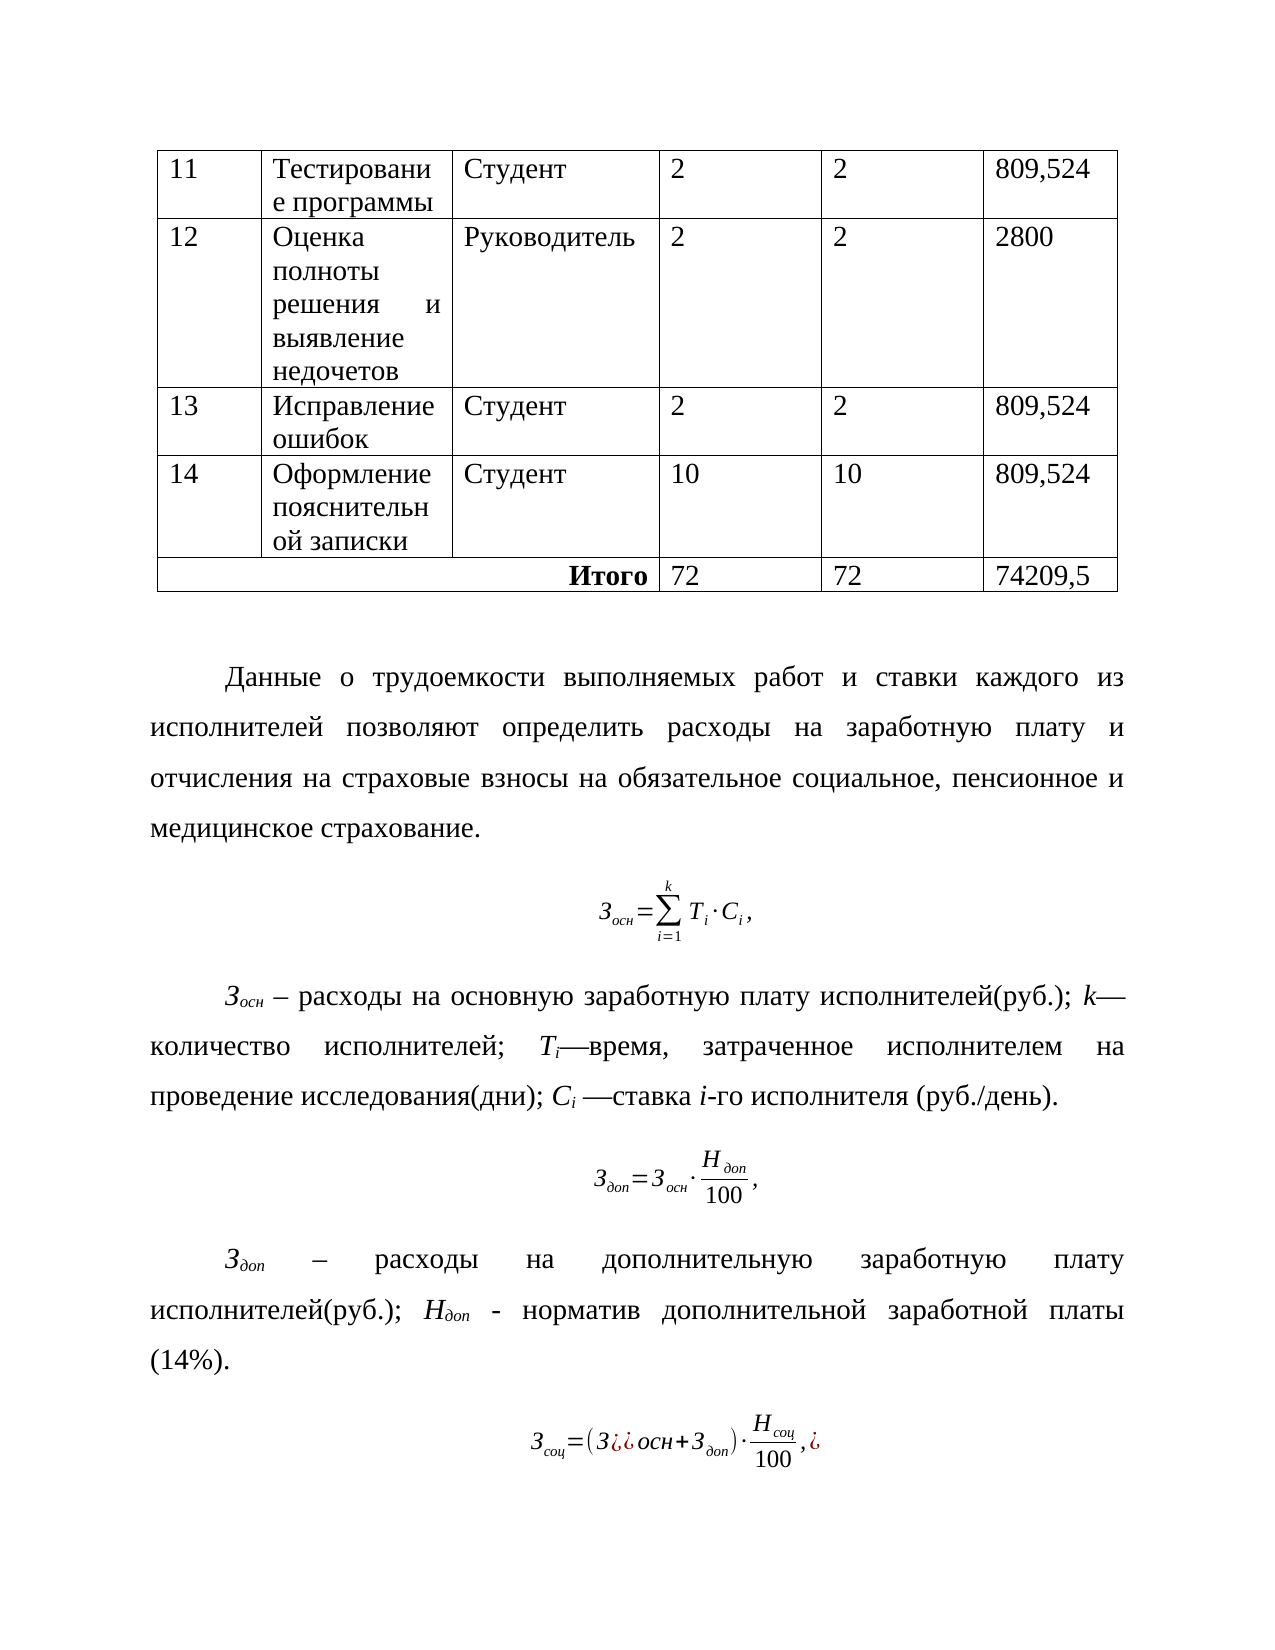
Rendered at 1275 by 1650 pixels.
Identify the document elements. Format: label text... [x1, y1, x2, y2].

table_cell 2 [660, 219, 821, 387]
table_cell Студент [453, 456, 659, 557]
text Здоп – расходы на дополнительную заработную плату исполнителей(руб.); Ндоп - норматив дополнительной заработной платы (14%). [150, 1242, 1125, 1376]
table_cell Студент [453, 388, 659, 455]
table_cell Исправление ошибок [262, 388, 452, 455]
table_cell 809,524 [984, 388, 1117, 455]
table_cell 809,524 [984, 456, 1117, 557]
table_cell 11 [158, 151, 261, 218]
text Данные о трудоемкости выполняемых работ и ставки каждого из исполнителей позволяют определить расходы на заработную плату и отчисления на страховые взносы на обязательное социальное, пенсионное и медицинское страхование. [150, 659, 1125, 844]
table_cell 2 [822, 151, 983, 218]
table_cell 10 [660, 456, 821, 557]
table_cell 2 [822, 388, 983, 455]
table_cell 72 [660, 558, 821, 591]
table_cell Руководитель [453, 219, 659, 387]
table_cell 809,524 [984, 151, 1117, 218]
table_cell 13 [158, 388, 261, 455]
table_cell 2 [822, 219, 983, 387]
table_cell 2800 [984, 219, 1117, 387]
table_cell Оформление пояснительной записки [262, 456, 452, 557]
text Зосн – расходы на основную заработную плату исполнителей(руб.); k—количество исполнителей; Ti—время, затраченное исполнителем на проведение исследования(дни); Ci —ставка i-го исполнителя (руб./день). [150, 978, 1125, 1112]
table_cell 2 [660, 151, 821, 218]
table_cell 72 [822, 558, 983, 591]
table_cell Итого [158, 558, 659, 591]
table_cell Студент [453, 151, 659, 218]
table_cell 2 [660, 388, 821, 455]
table_cell 74209,5 [984, 558, 1117, 591]
table_cell Оценка полноты решения и выявление недочетов [262, 219, 452, 387]
table_cell 12 [158, 219, 261, 387]
table_cell 14 [158, 456, 261, 557]
table_cell 10 [822, 456, 983, 557]
table_cell Тестирование программы [262, 151, 452, 218]
